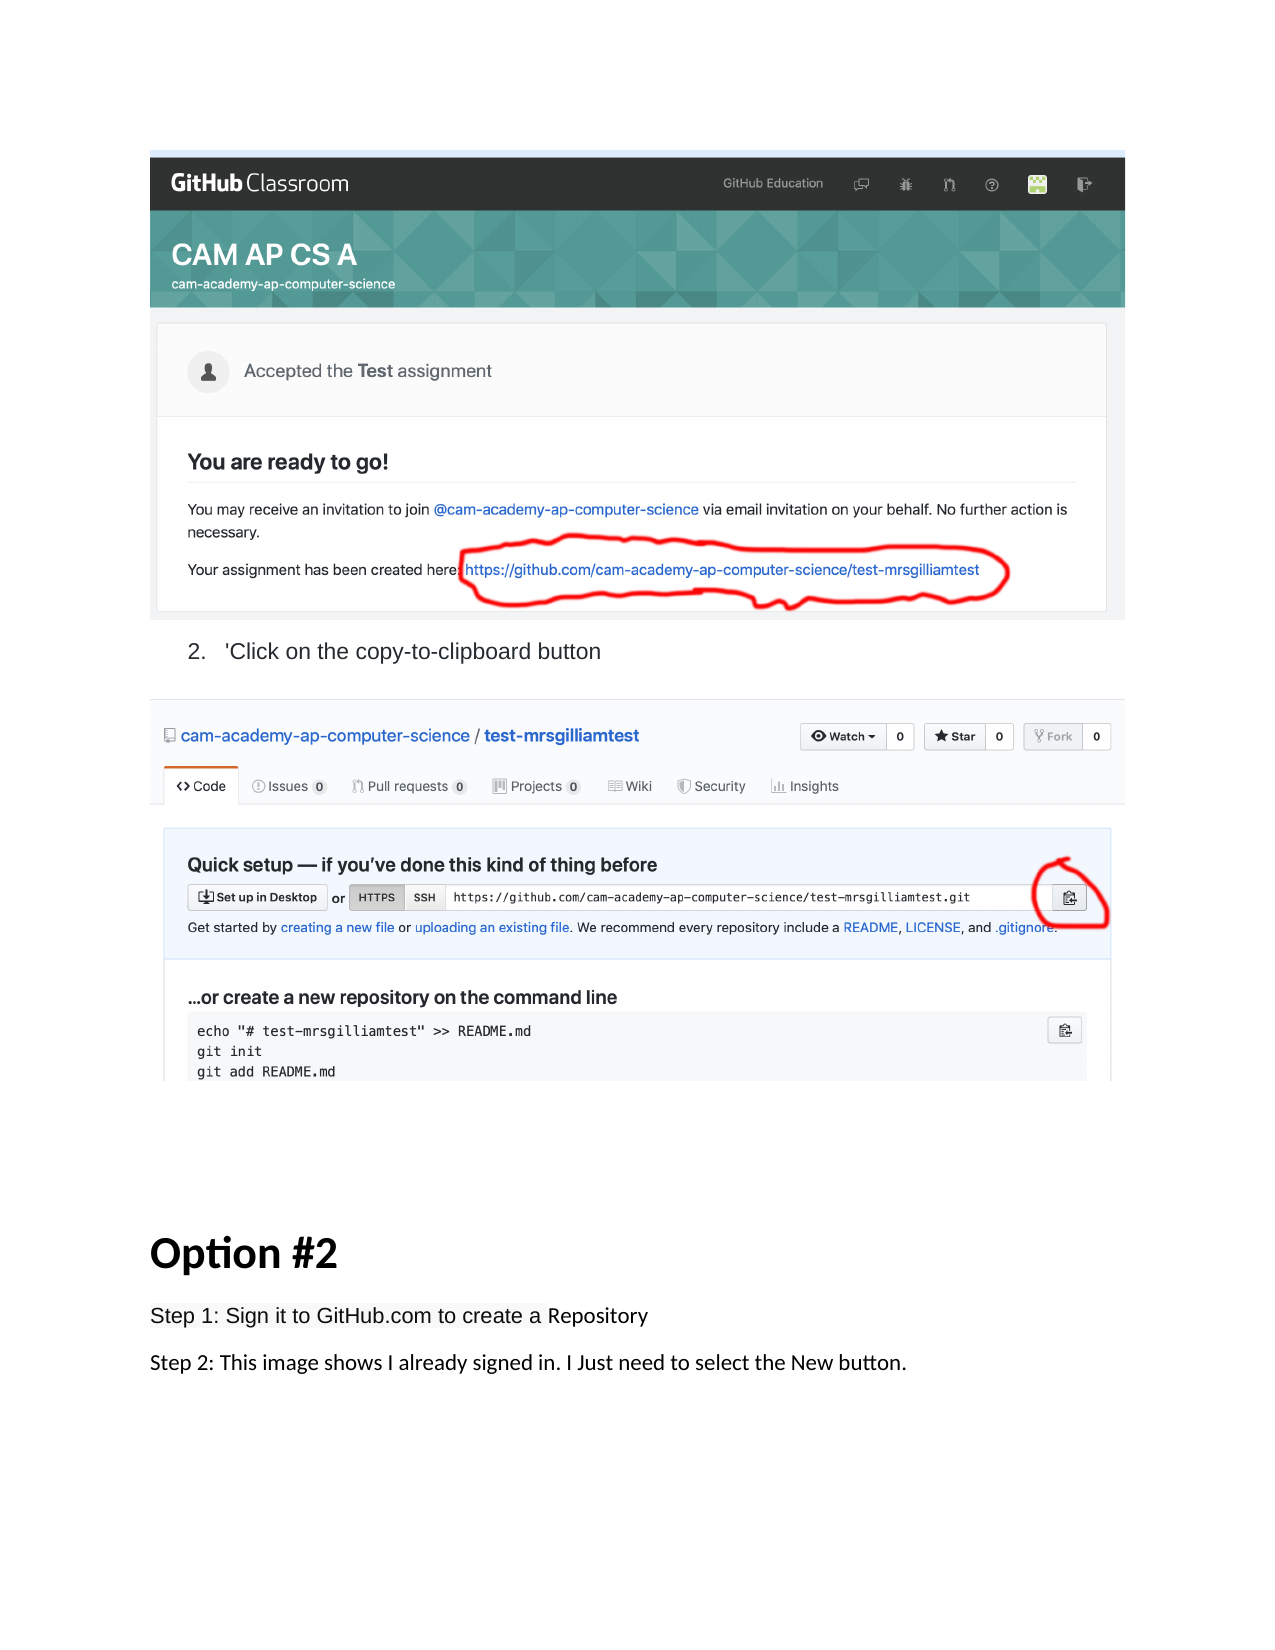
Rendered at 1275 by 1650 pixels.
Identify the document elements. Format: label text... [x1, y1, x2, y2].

text Step 1: Sign it to GitHub.com to create a Repository [150, 1301, 1125, 1329]
text Option #2 [150, 1224, 1125, 1280]
text Step 2: This image shows I already signed in. I Just need to select the New button. [150, 1348, 1125, 1376]
picture [150, 150, 1125, 620]
picture [150, 693, 1125, 1081]
list 'Click on the copy-to-clipboard button [187, 638, 1125, 664]
